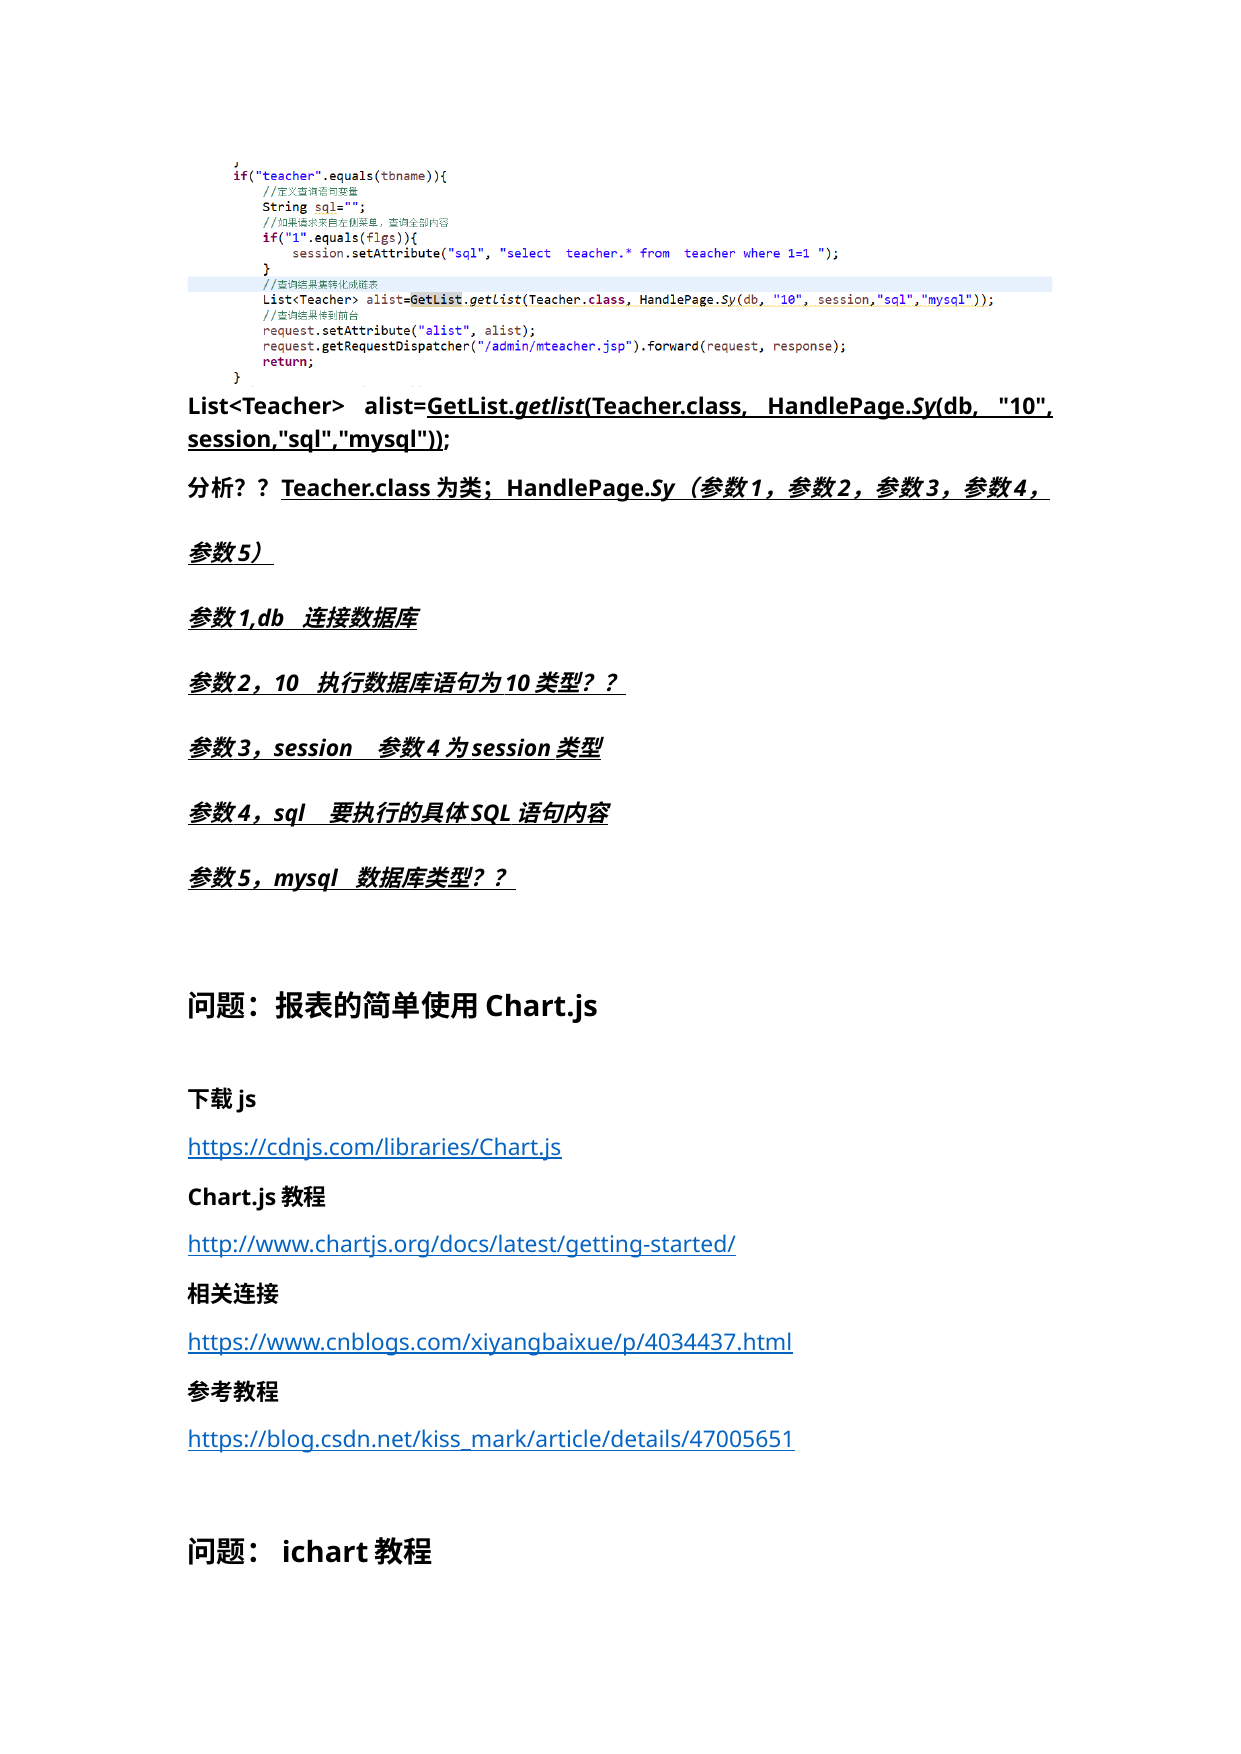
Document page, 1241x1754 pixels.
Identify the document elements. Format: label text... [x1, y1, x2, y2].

text 相关连接 [187, 1260, 1053, 1325]
text http://www.chartjs.org/docs/latest/getting-started/ [187, 1228, 1053, 1260]
picture [187, 162, 1053, 387]
subtitle 问题： ichart教程 [187, 1517, 1053, 1582]
text 参数1,db 连接数据库 [187, 584, 1053, 649]
text List<Teacher> alist=GetList.getlist(Teacher.class, HandlePage.Sy(db, "10", session,"sql","mysql")); [187, 389, 1053, 454]
text https://blog.csdn.net/kiss_mark/article/details/47005651 [187, 1423, 1053, 1455]
text 参数3，session 参数4为session类型 [187, 714, 1053, 779]
text https://www.cnblogs.com/xiyangbaixue/p/4034437.html [187, 1325, 1053, 1358]
text 参数4，sql 要执行的具体SQL语句内容 [187, 779, 1053, 844]
text 分析？？Teacher.class为类；HandlePage.Sy（参数1，参数2，参数3，参数4，参数5） [187, 454, 1053, 584]
text Chart.js教程 [187, 1163, 1053, 1228]
text 参数5，mysql 数据库类型？？ [187, 844, 1053, 909]
text https://cdnjs.com/libraries/Chart.js [187, 1130, 1053, 1163]
text 参数2，10 执行数据库语句为10类型？？ [187, 649, 1053, 714]
text 参考教程 [187, 1358, 1053, 1423]
text 下载js [187, 1065, 1053, 1130]
subtitle 问题：报表的简单使用Chart.js [187, 971, 1053, 1036]
